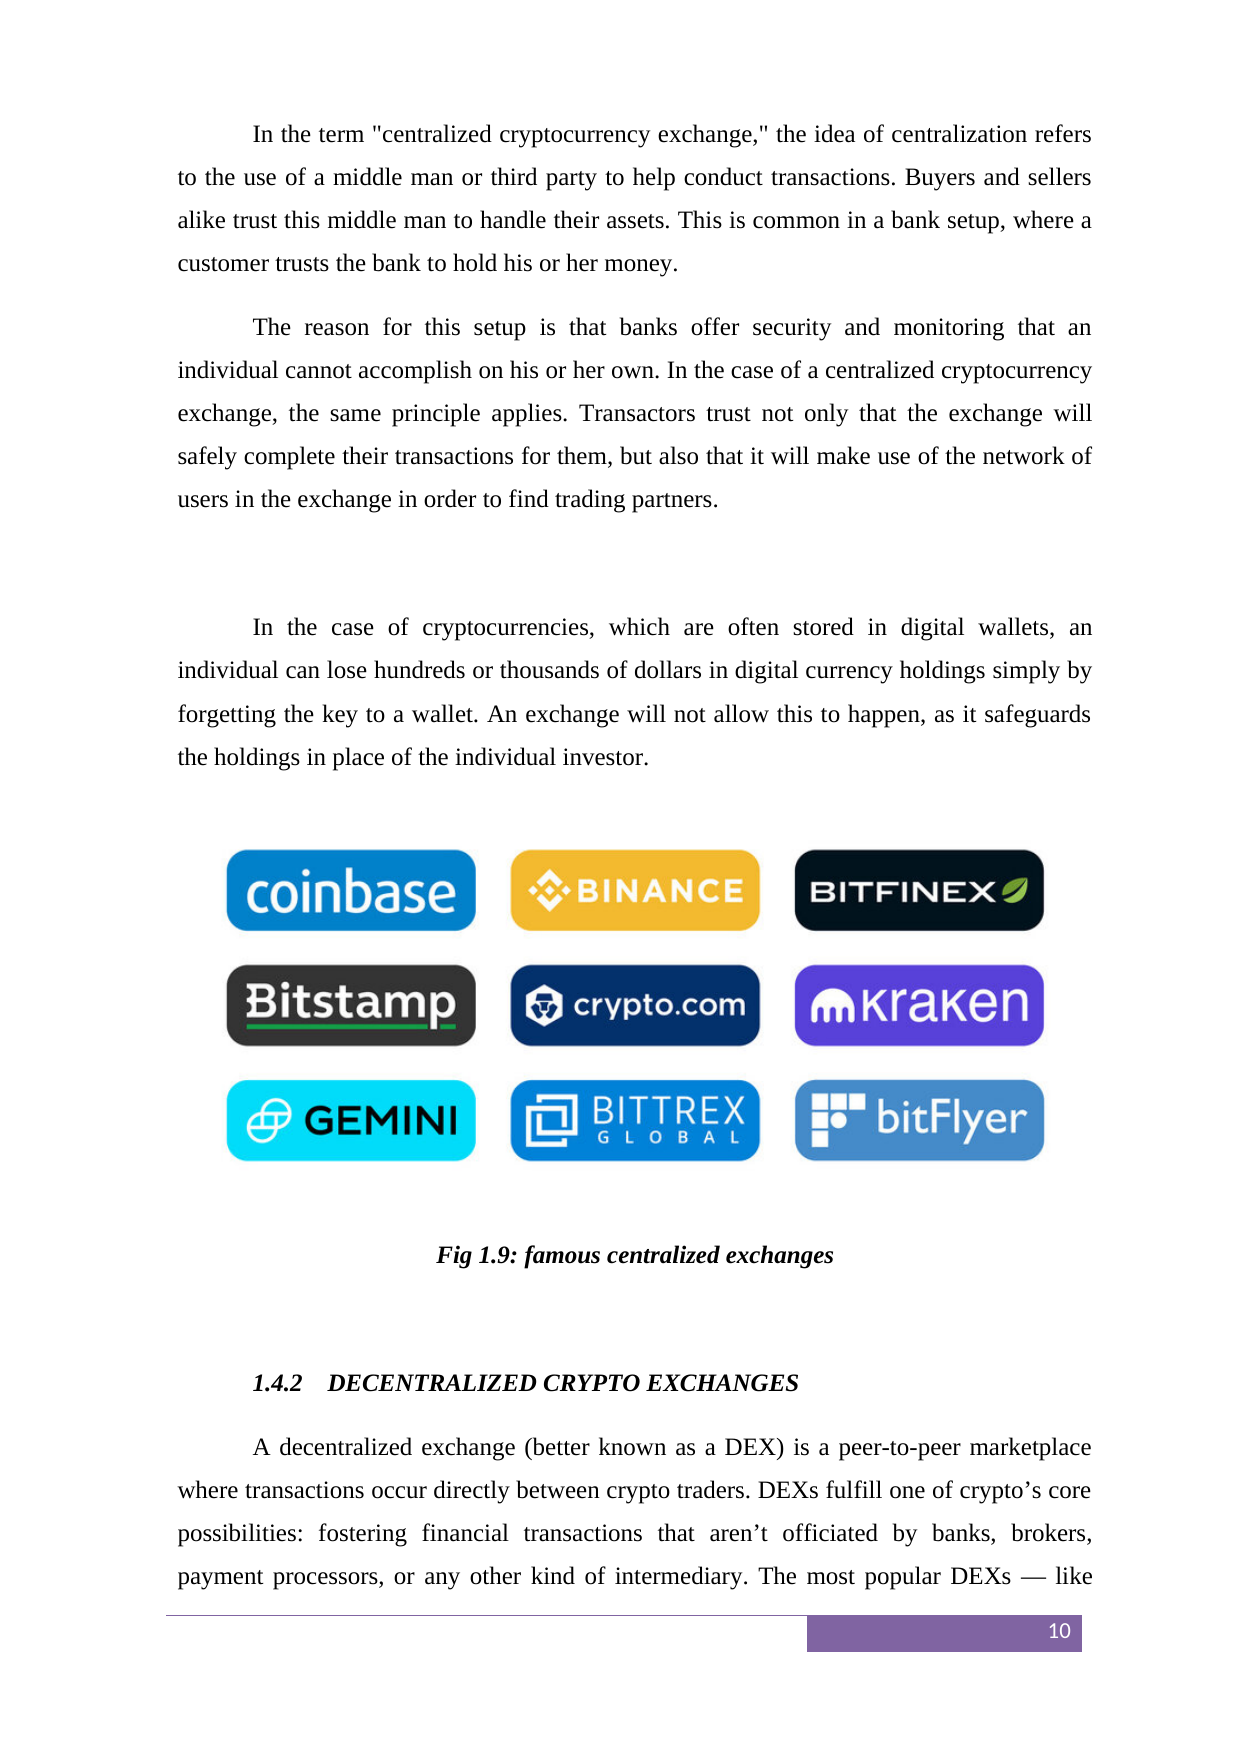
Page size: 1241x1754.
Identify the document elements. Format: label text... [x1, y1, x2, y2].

text Fig 1.9: famous centralized exchanges [177, 1240, 1093, 1269]
picture [177, 805, 1094, 1206]
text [177, 1432, 1093, 1590]
text In the term "centralized cryptocurrency exchange," the idea of centralization refers to the use of a middle man or third party to help conduct transactions. Buyers and sellers alike trust this middle man to handle their assets. This is common in a bank setup, where a customer trusts the bank to hold his or her money. [177, 119, 1093, 277]
text In the case of cryptocurrencies, which are often stored in digital wallets, an individual can lose hundreds or thousands of dollars in digital currency holdings simply by forgetting the key to a wallet. An exchange will not allow this to happen, as it safeguards the holdings in place of the individual investor. [177, 612, 1093, 771]
list DECENTRALIZED CRYPTO EXCHANGES [252, 1368, 1093, 1397]
text The reason for this setup is that banks offer security and monitoring that an individual cannot accomplish on his or her own. In the case of a centralized cryptocurrency exchange, the same principle applies. Transactors trust not only that the exchange will safely complete their transactions for them, but also that it will make use of the network of users in the exchange in order to find trading partners. [177, 312, 1093, 513]
